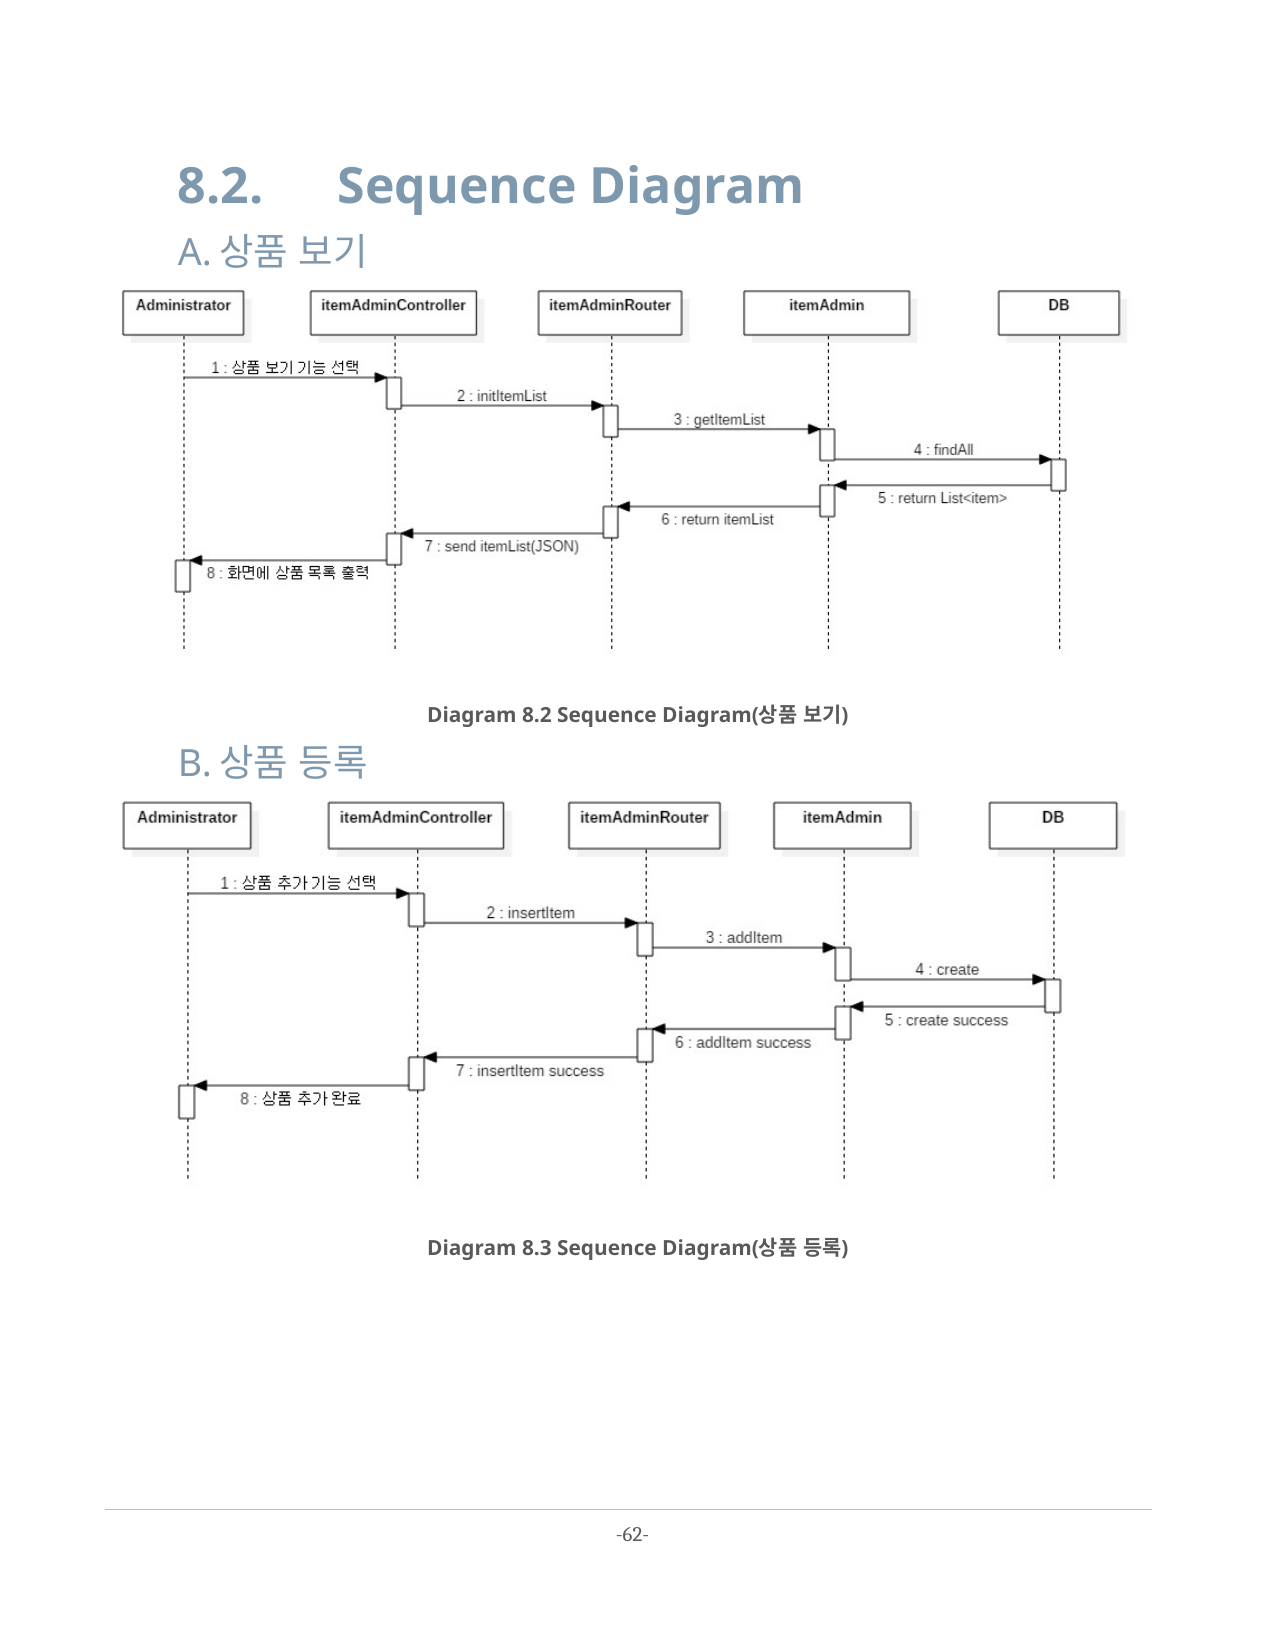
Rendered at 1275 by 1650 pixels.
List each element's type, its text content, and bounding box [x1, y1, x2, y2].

picture [112, 791, 1163, 1227]
subtitle 상품 보기 [178, 222, 1162, 277]
subtitle Sequence Diagram [178, 150, 1162, 218]
text Diagram 8.2 Sequence Diagram(상품 보기) [112, 698, 1162, 729]
text Diagram 8.3 Sequence Diagram(상품 등록) [112, 1231, 1162, 1262]
subtitle 상품 등록 [178, 733, 1162, 787]
picture [112, 281, 1163, 695]
